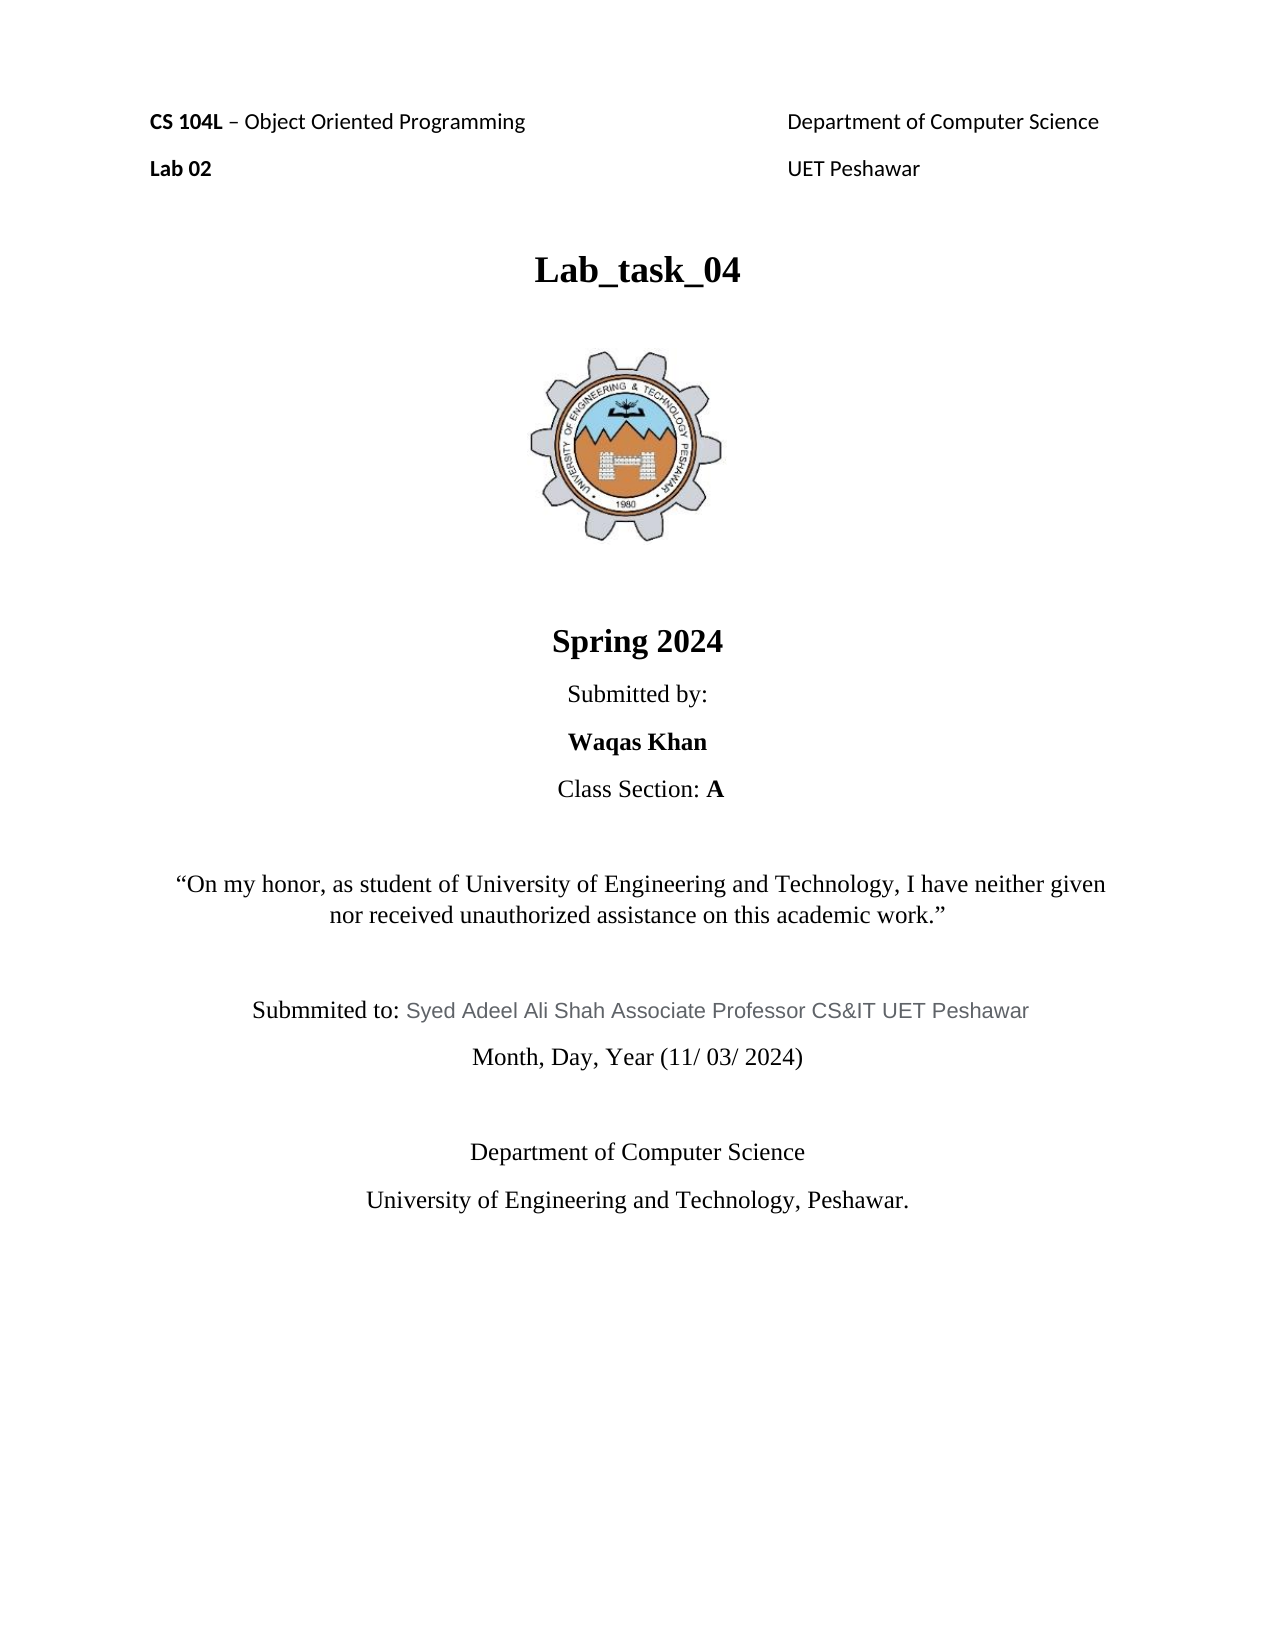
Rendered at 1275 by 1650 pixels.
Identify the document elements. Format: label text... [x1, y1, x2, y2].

text Month, Day, Year (11/ 03/ 2024) [150, 1042, 1125, 1071]
text Waqas Khan [150, 727, 1125, 756]
text Class Section: A [150, 774, 1125, 803]
text Lab_task_04 [150, 248, 1125, 321]
text Submitted by: [150, 679, 1125, 708]
text University of Engineering and Technology, Peshawar. [150, 1185, 1125, 1213]
picture [527, 348, 728, 545]
text Spring 2024 [150, 621, 1125, 659]
text Submmited to: Syed Adeel Ali Shah Associate Professor CS&IT UET Peshawar [150, 995, 1125, 1023]
text Department of Computer Science [150, 1137, 1125, 1166]
text “On my honor, as student of University of Engineering and Technology, I have neither given nor received unauthorized assistance on this academic work.” [150, 869, 1125, 929]
